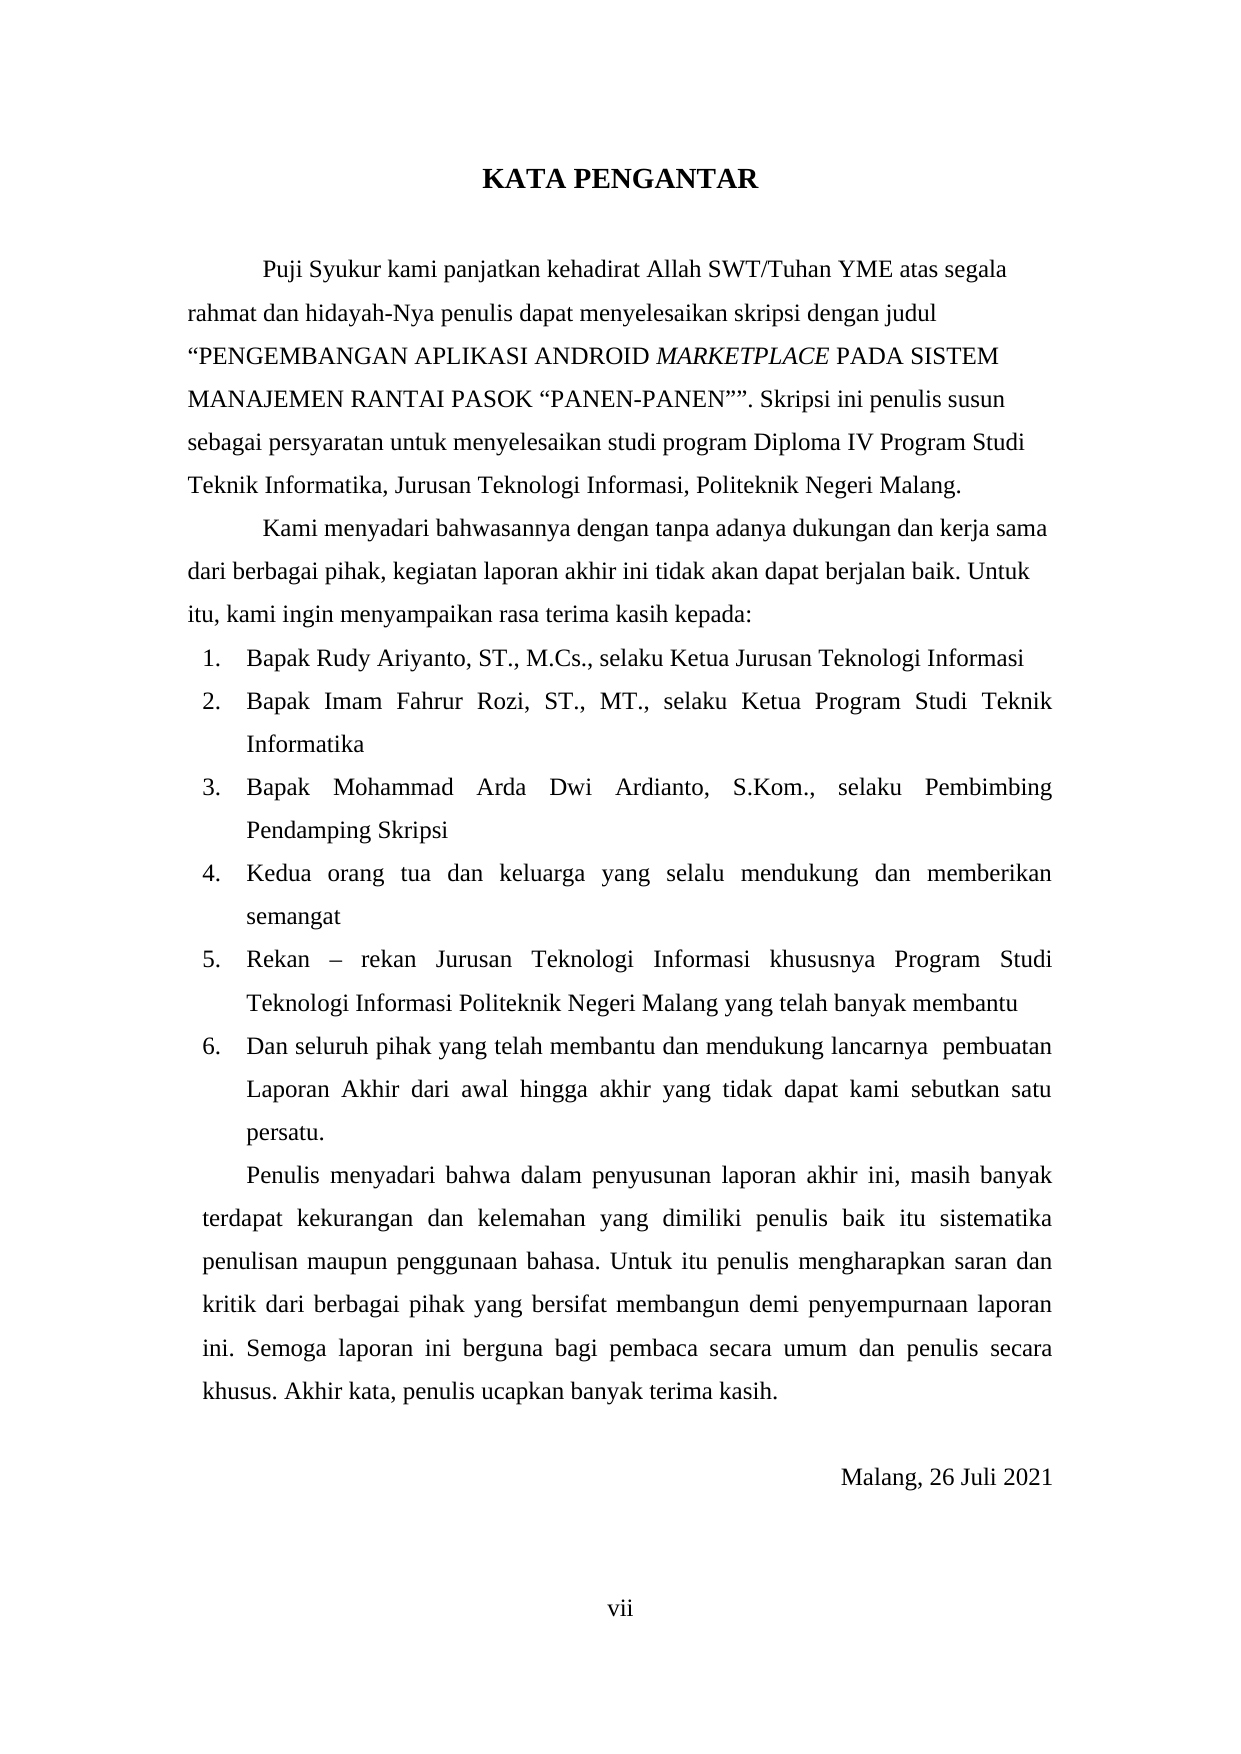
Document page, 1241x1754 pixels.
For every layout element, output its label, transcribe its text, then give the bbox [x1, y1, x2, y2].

list Bapak Mohammad Arda Dwi Ardianto, S.Kom., selaku Pembimbing Pendamping Skripsi [202, 772, 1053, 844]
list Dan seluruh pihak yang telah membantu dan mendukung lancarnya pembuatan Laporan Akhir dari awal hingga akhir yang tidak dapat kami sebutkan satu persatu. [202, 1031, 1053, 1146]
list Kedua orang tua dan keluarga yang selalu mendukung dan memberikan semangat [202, 858, 1053, 930]
list Bapak Imam Fahrur Rozi, ST., MT., selaku Ketua Program Studi Teknik Informatika [202, 686, 1053, 758]
text Penulis menyadari bahwa dalam penyusunan laporan akhir ini, masih banyak terdapat kekurangan dan kelemahan yang dimiliki penulis baik itu sistematika penulisan maupun penggunaan bahasa. Untuk itu penulis mengharapkan saran dan kritik dari berbagai pihak yang bersifat membangun demi penyempurnaan laporan ini. Semoga laporan ini berguna bagi pembaca secara umum dan penulis secara khusus. Akhir kata, penulis ucapkan banyak terima kasih. [202, 1160, 1053, 1404]
list Malang, 26 Juli 2021 [187, 1462, 1053, 1491]
list Bapak Rudy Ariyanto, ST., M.Cs., selaku Ketua Jurusan Teknologi Informasi [202, 643, 1053, 671]
subtitle KATA PENGANTAR [187, 161, 1053, 195]
text Puji Syukur kami panjatkan kehadirat Allah SWT/Tuhan YME atas segala rahmat dan hidayah-Nya penulis dapat menyelesaikan skripsi dengan judul “PENGEMBANGAN APLIKASI ANDROID MARKETPLACE PADA SISTEM MANAJEMEN RANTAI PASOK “PANEN-PANEN””. Skripsi ini penulis susun sebagai persyaratan untuk menyelesaikan studi program Diploma IV Program Studi Teknik Informatika, Jurusan Teknologi Informasi, Politeknik Negeri Malang. [187, 254, 1053, 499]
text Kami menyadari bahwasannya dengan tanpa adanya dukungan dan kerja sama dari berbagai pihak, kegiatan laporan akhir ini tidak akan dapat berjalan baik. Untuk itu, kami ingin menyampaikan rasa terima kasih kepada: [187, 513, 1053, 628]
list Rekan – rekan Jurusan Teknologi Informasi khususnya Program Studi Teknologi Informasi Politeknik Negeri Malang yang telah banyak membantu [202, 944, 1053, 1016]
